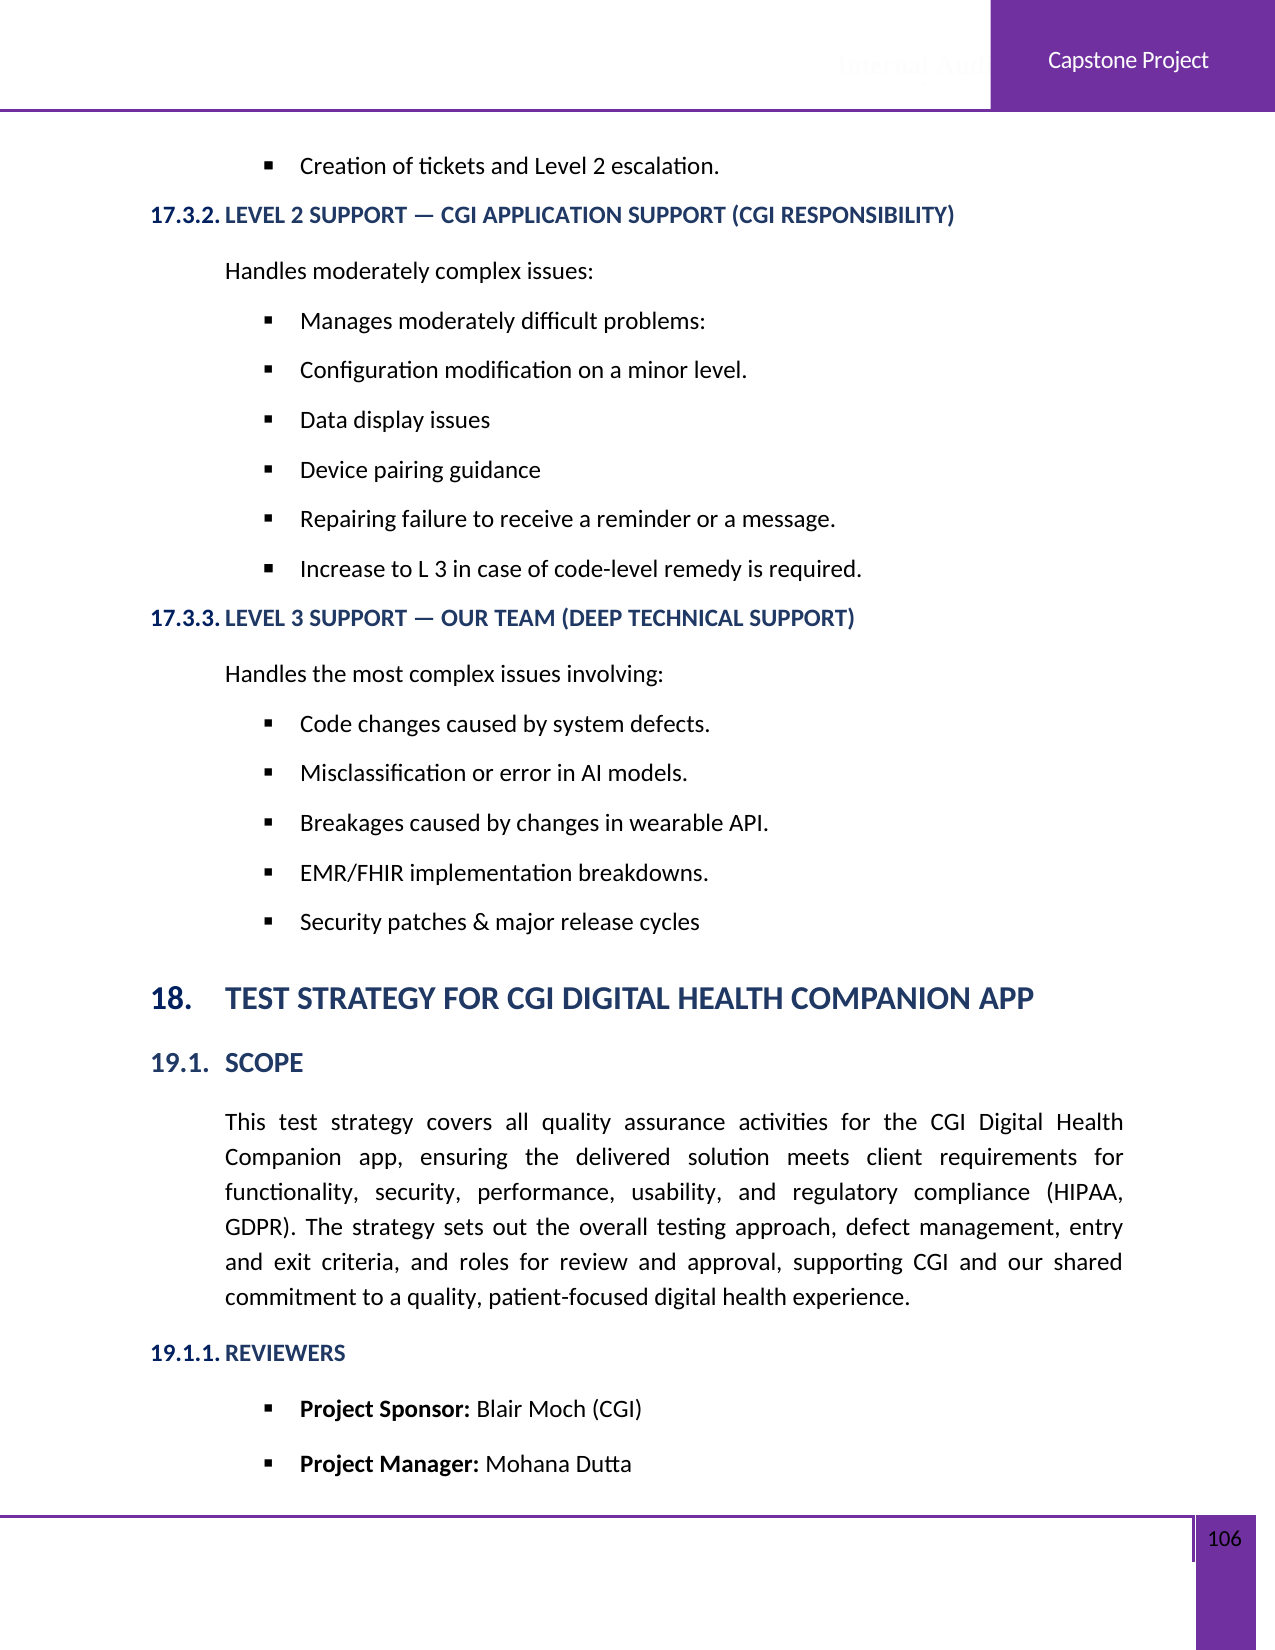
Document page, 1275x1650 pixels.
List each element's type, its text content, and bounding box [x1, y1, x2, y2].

list Increase to L 3 in case of code-level remedy is required. [262, 553, 1125, 583]
list Project Sponsor: Blair Moch (CGI) [262, 1393, 1125, 1423]
subtitle LEVEL 3 SUPPORT — OUR TEAM (DEEP TECHNICAL SUPPORT) [150, 602, 1125, 633]
list Configuration modification on a minor level. [262, 354, 1125, 385]
list Device pairing guidance [262, 454, 1125, 484]
subtitle LEVEL 2 SUPPORT — CGI APPLICATION SUPPORT (CGI RESPONSIBILITY) [150, 199, 1125, 230]
text Handles moderately complex issues: [225, 255, 1125, 286]
list Breakages caused by changes in wearable API. [262, 807, 1125, 838]
text This test strategy covers all quality assurance activities for the CGI Digital Health Companion app, ensuring the delivered solution meets client requirements for functionality, security, performance, usability, and regulatory compliance (HIPAA, GDPR). The strategy sets out the overall testing approach, defect management, entry and exit criteria, and roles for review and approval, supporting CGI and our shared commitment to a quality, patient-focused digital health experience. [225, 1106, 1125, 1312]
list Code changes caused by system defects. [262, 708, 1125, 738]
list Repairing failure to receive a reminder or a message. [262, 503, 1125, 534]
text Handles the most complex issues involving: [225, 658, 1125, 689]
list Project Manager: Mohana Dutta [262, 1448, 1125, 1479]
list EMR/FHIR implementation breakdowns. [262, 857, 1125, 887]
subtitle TEST STRATEGY FOR CGI DIGITAL HEALTH COMPANION APP [150, 977, 1125, 1017]
list Security patches & major release cycles [262, 906, 1125, 937]
list Data display issues [262, 404, 1125, 435]
list Manages moderately difficult problems: [262, 305, 1125, 336]
list Misclassification or error in AI models. [262, 757, 1125, 788]
subtitle REVIEWERS [150, 1337, 1125, 1367]
subtitle SCOPE [150, 1044, 1125, 1080]
list Creation of tickets and Level 2 escalation. [262, 150, 1125, 181]
